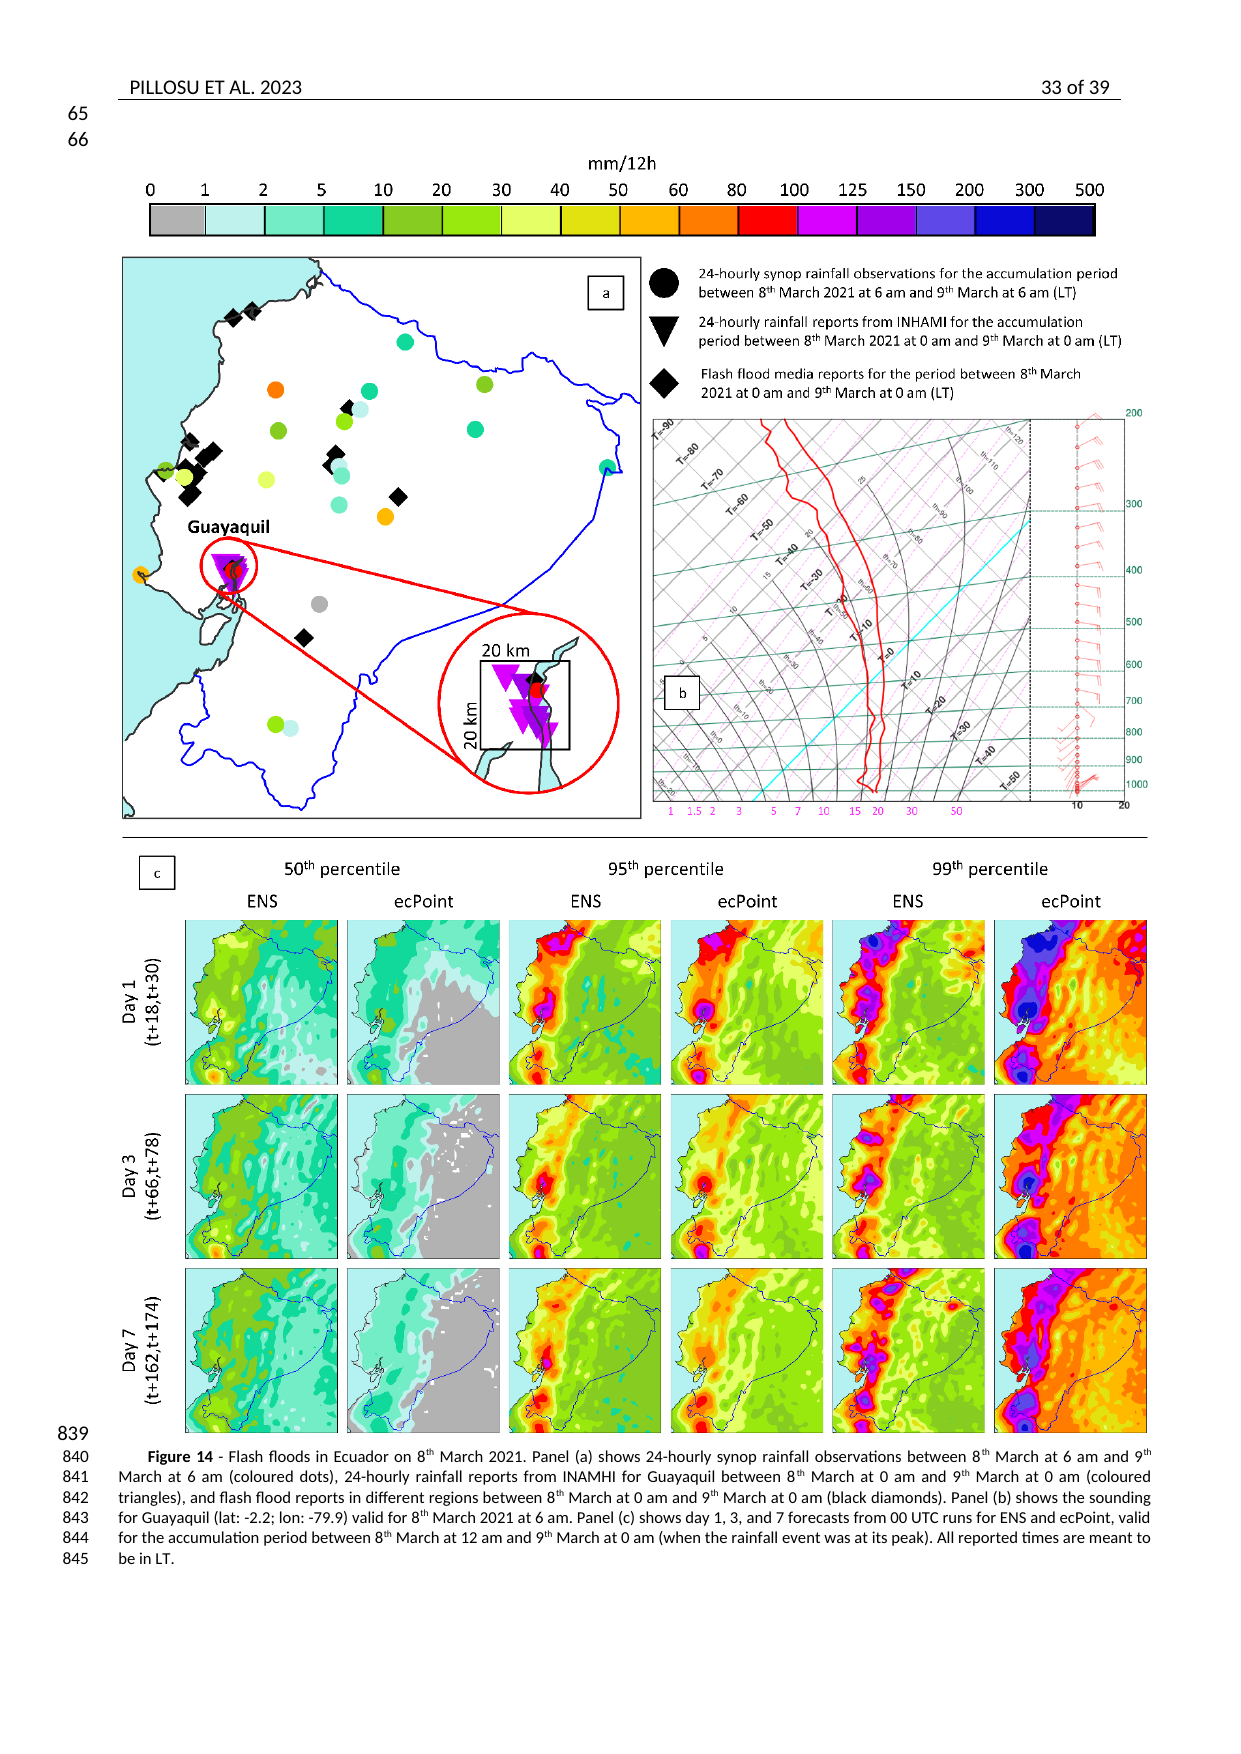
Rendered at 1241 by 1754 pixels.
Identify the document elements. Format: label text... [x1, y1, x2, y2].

picture [118, 151, 1152, 1441]
text Figure 14 - Flash floods in Ecuador on 8th March 2021. Panel (a) shows 24-hourly synop rainfall observations between 8th March at 6 am and 9th March at 6 am (coloured dots), 24-hourly rainfall reports from INAMHI for Guayaquil between 8th March at 0 am and 9th March at 0 am (coloured triangles), and flash flood reports in different regions between 8th March at 0 am and 9th March at 0 am (black diamonds). Panel (b) shows the sounding for Guayaquil (lat: -2.2; lon: -79.9) valid for 8th March 2021 at 6 am. Panel (c) shows day 1, 3, and 7 forecasts from 00 UTC runs for ENS and ecPoint, valid for the accumulation period between 8th March at 12 am and 9th March at 0 am (when the rainfall event was at its peak). All reported times are meant to be in LT. [118, 1446, 1152, 1568]
